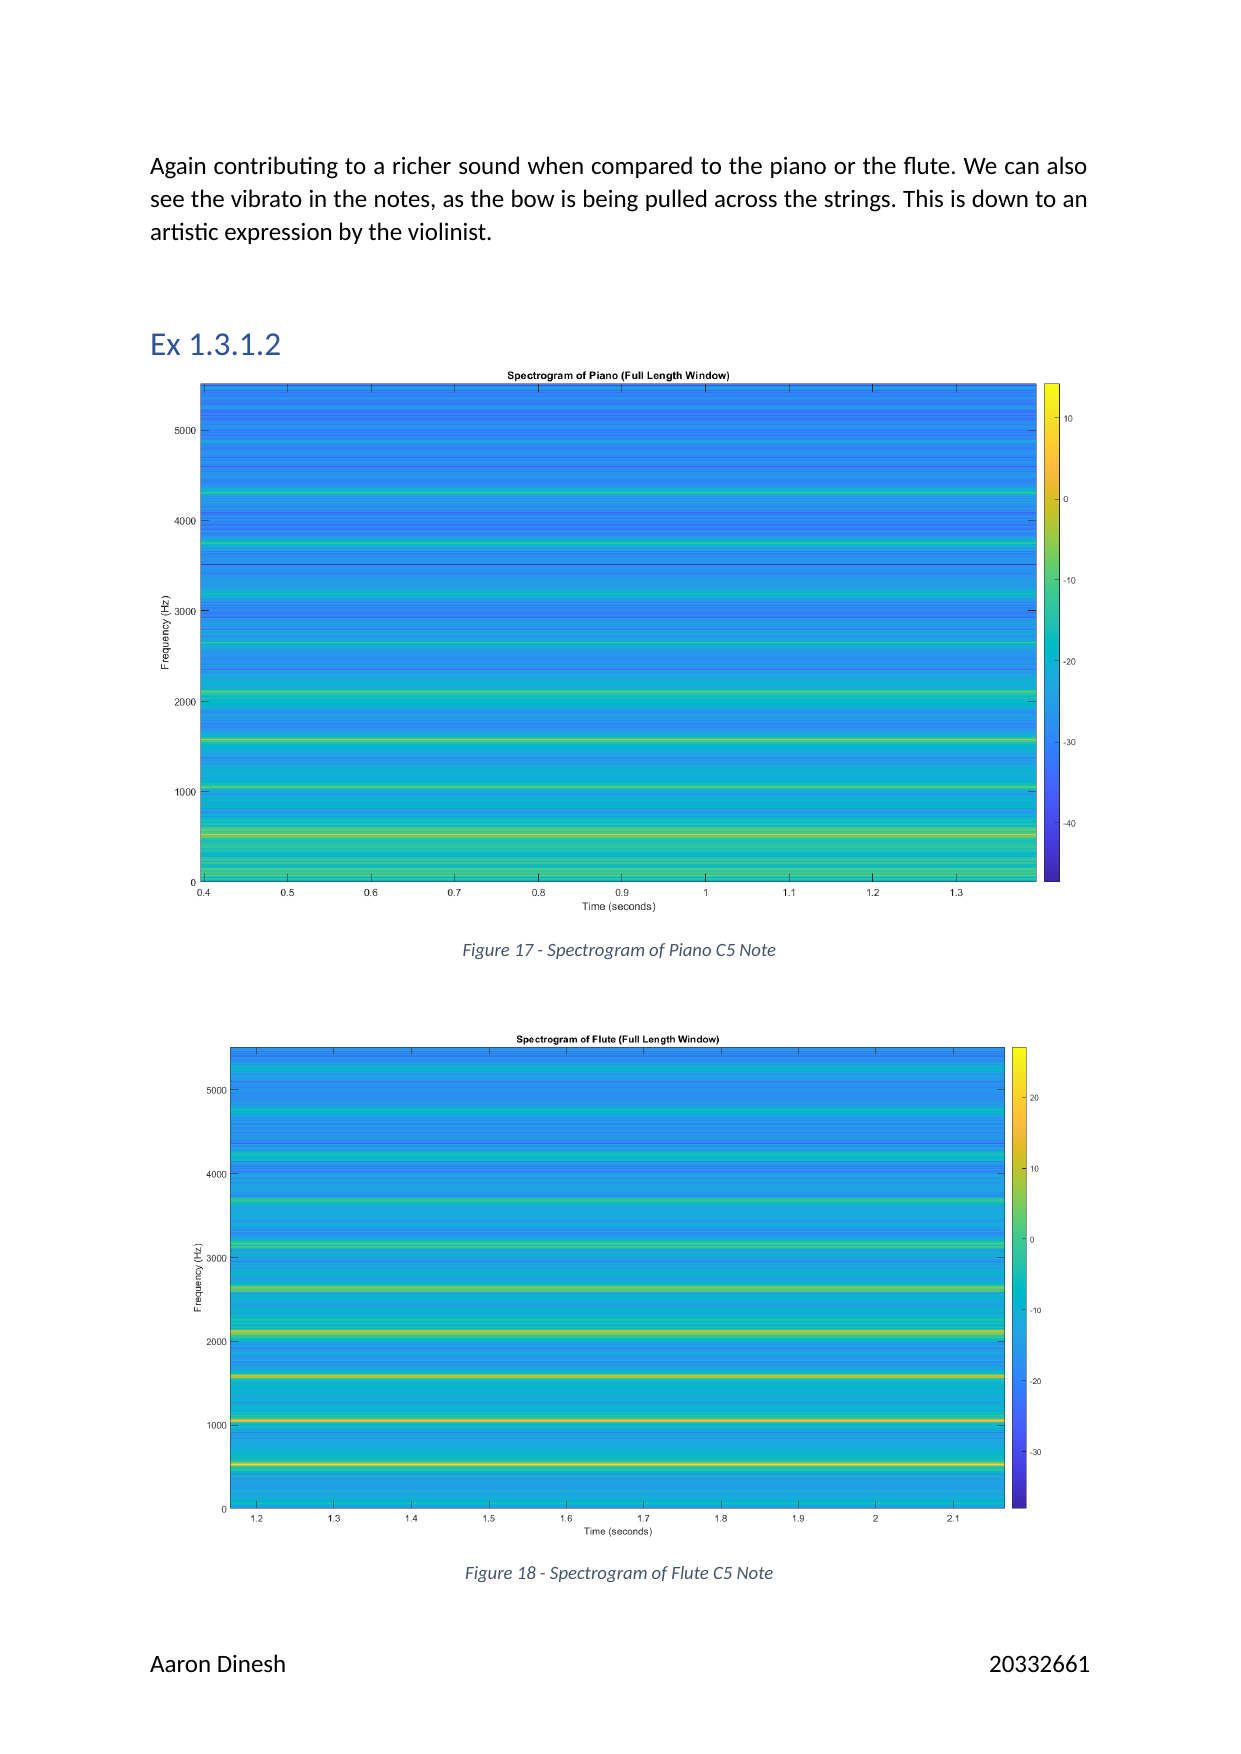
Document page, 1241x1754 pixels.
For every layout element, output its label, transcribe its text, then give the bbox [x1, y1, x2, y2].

picture [150, 367, 1091, 919]
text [150, 150, 1090, 246]
picture [192, 1031, 1048, 1543]
subtitle Ex 1.3.1.2 [150, 323, 1090, 364]
